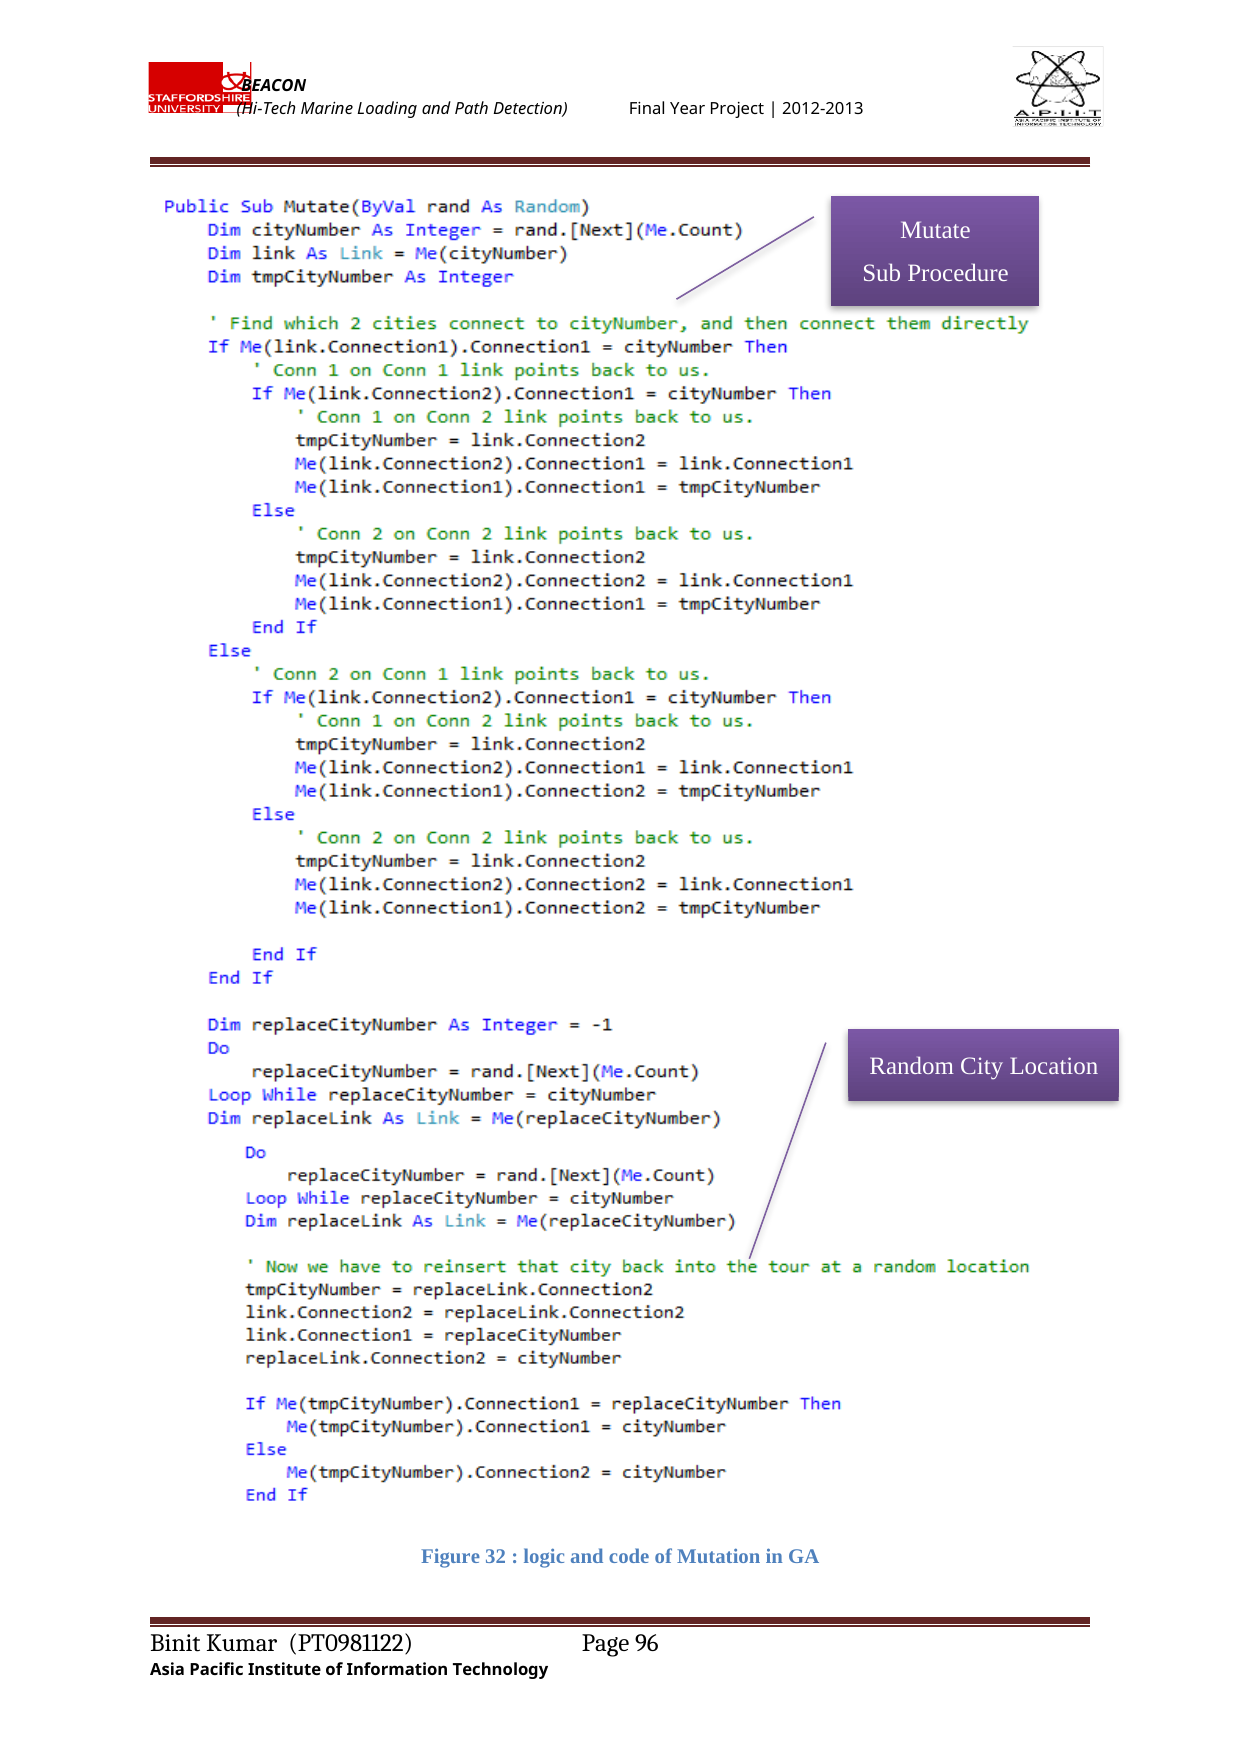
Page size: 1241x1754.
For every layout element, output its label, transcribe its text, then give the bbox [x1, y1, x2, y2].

picture [1012, 46, 1104, 127]
picture [150, 195, 1054, 1130]
picture [148, 62, 252, 113]
picture [193, 1144, 1074, 1509]
